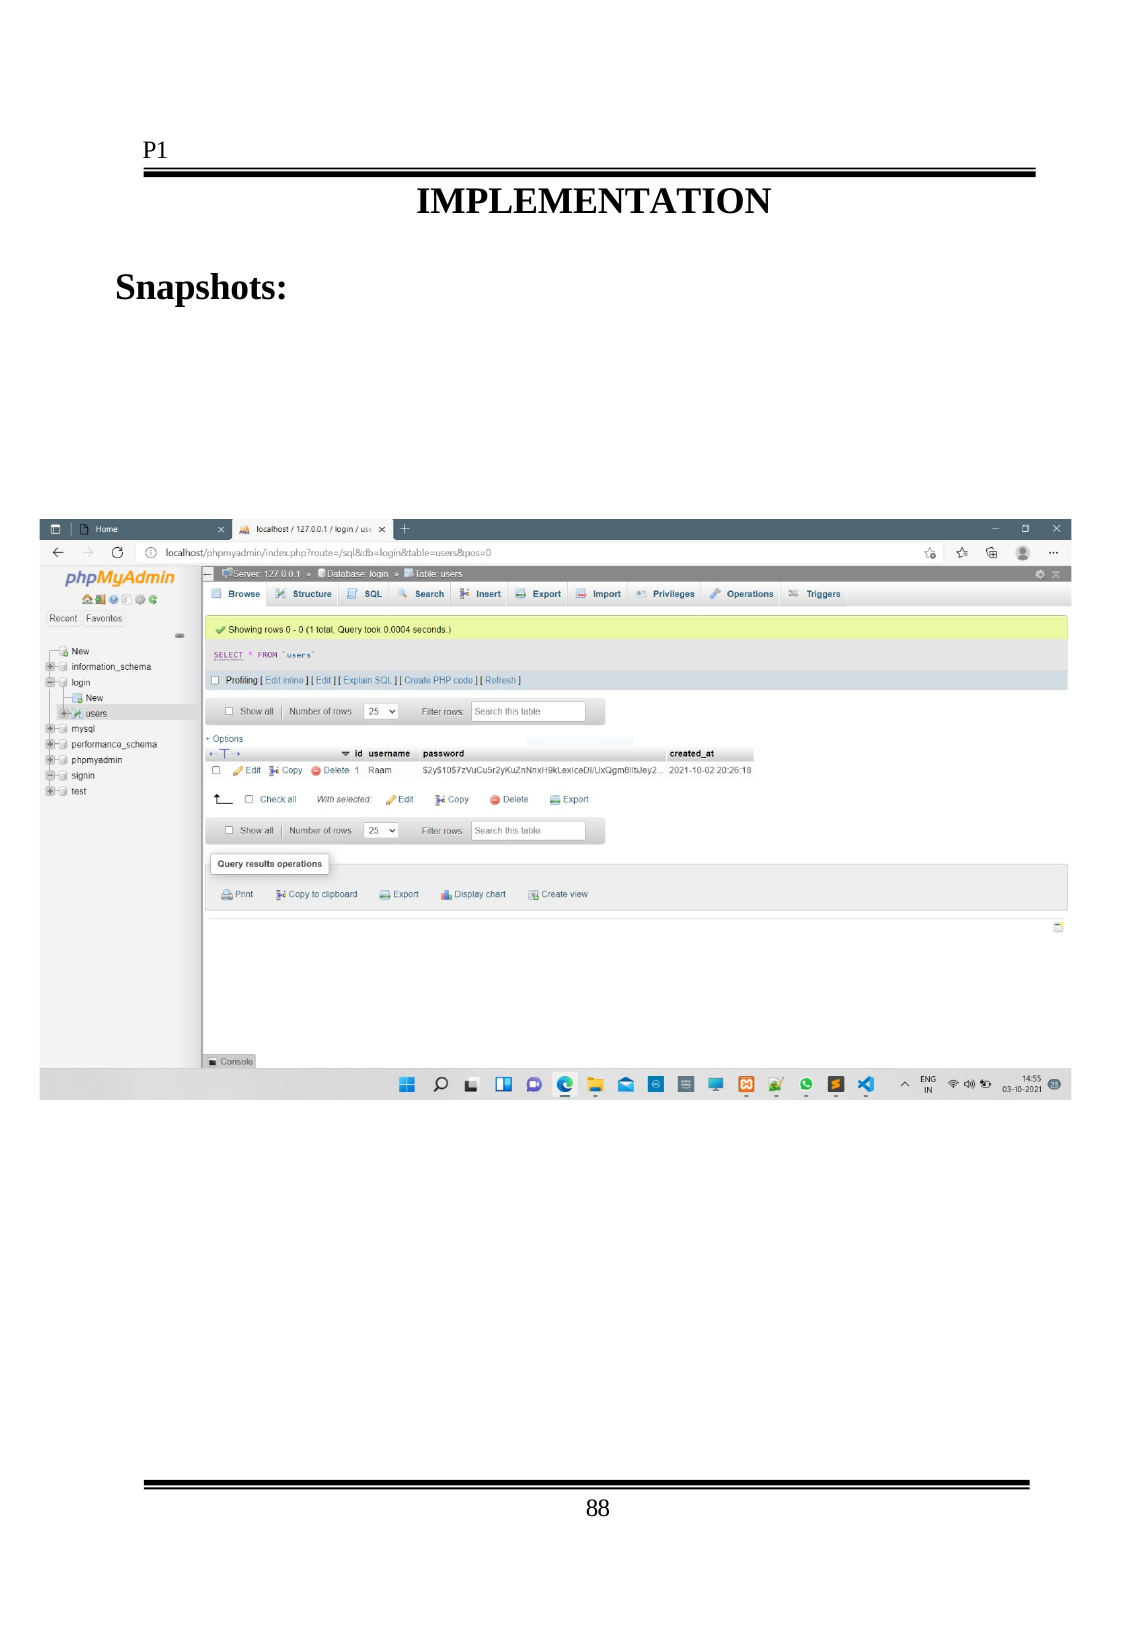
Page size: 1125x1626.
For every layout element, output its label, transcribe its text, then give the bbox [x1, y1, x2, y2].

picture [39, 519, 1072, 1100]
subtitle IMPLEMENTATION [346, 179, 842, 222]
text Snapshots: [115, 264, 1098, 307]
